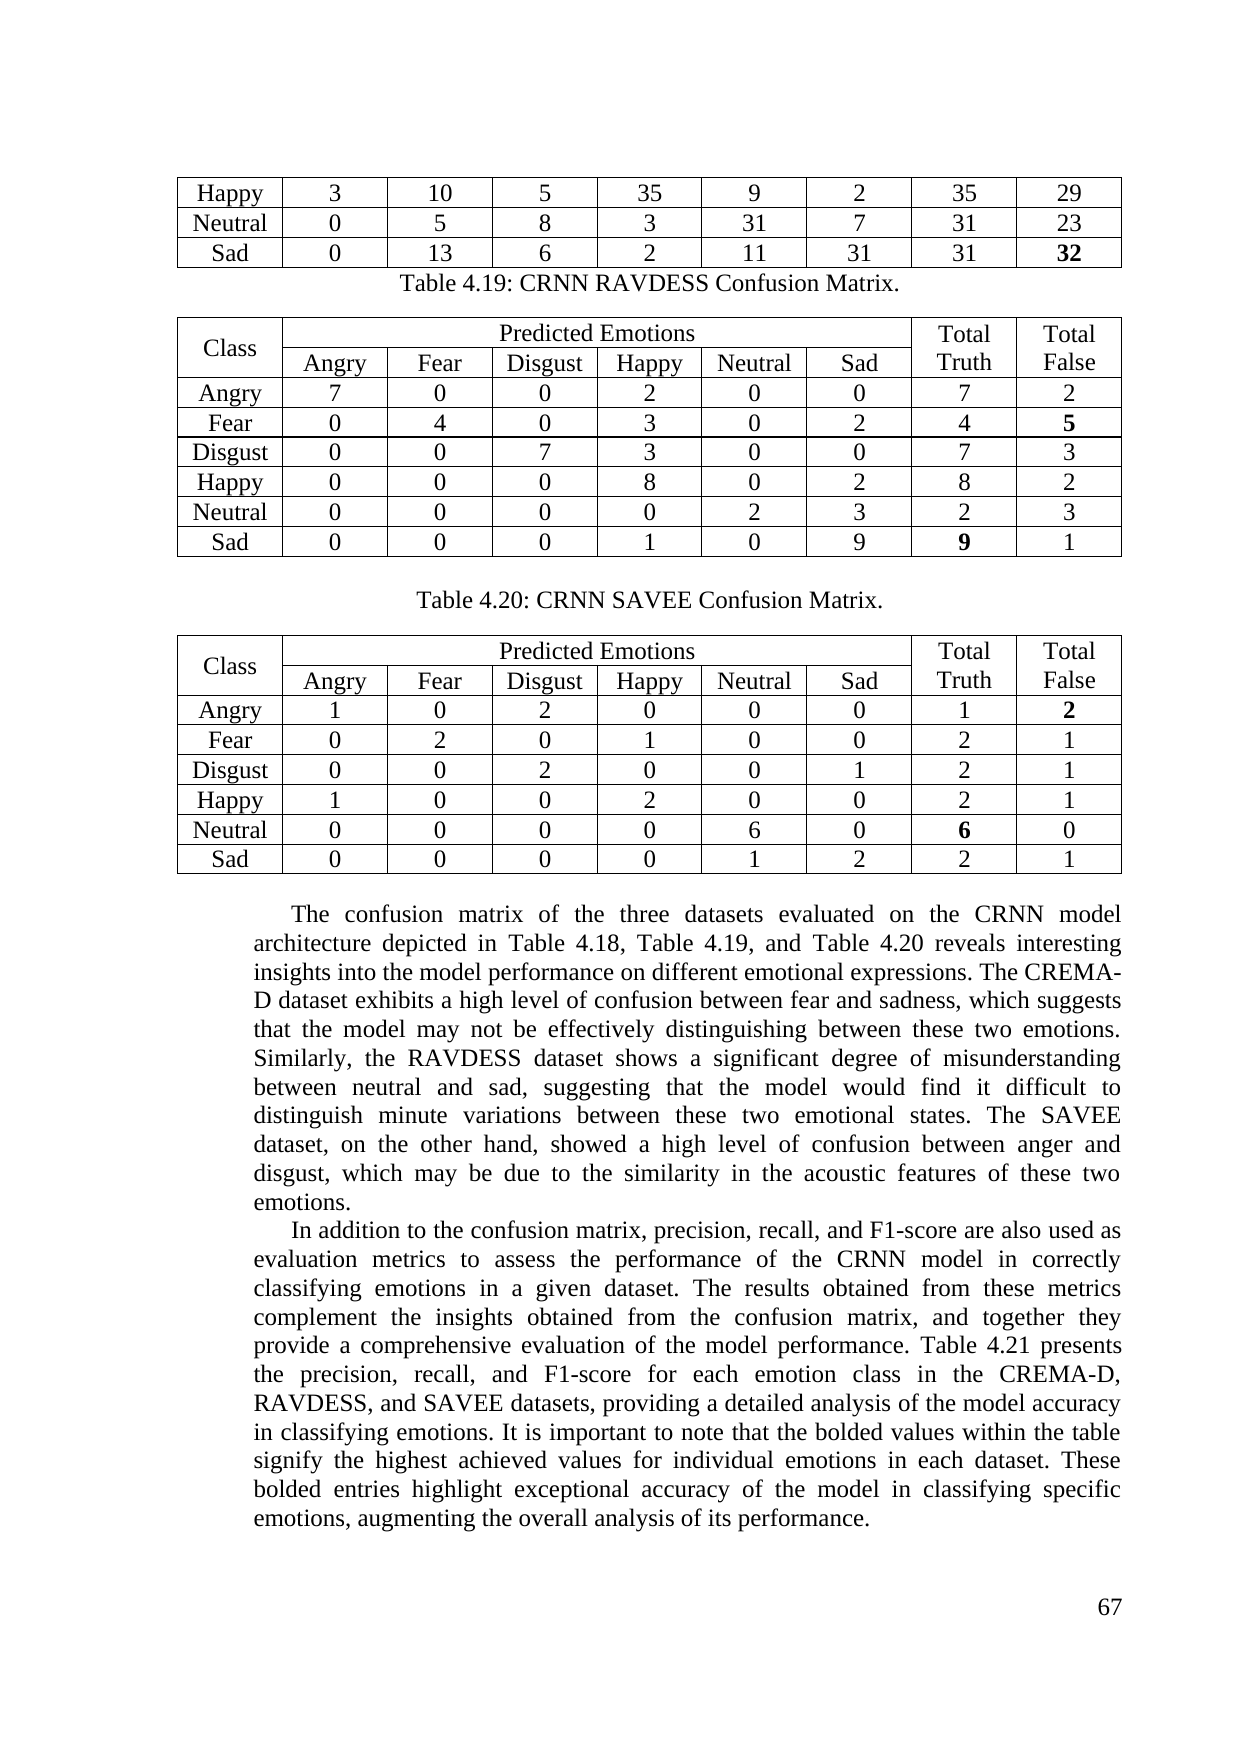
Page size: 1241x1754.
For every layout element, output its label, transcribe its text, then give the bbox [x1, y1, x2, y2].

table_cell 0 [283, 527, 387, 556]
table_cell Angry [283, 348, 387, 377]
table_cell 0 [807, 696, 911, 724]
table_cell 1 [283, 785, 387, 814]
table_cell 0 [702, 408, 806, 436]
table_cell 0 [493, 785, 597, 814]
table_cell 7 [283, 378, 387, 407]
table_cell 0 [283, 755, 387, 784]
table_cell 13 [388, 238, 492, 267]
table_cell 0 [493, 845, 597, 873]
table_cell 0 [702, 527, 806, 556]
table_header Predicted Emotions [283, 636, 911, 665]
table_cell 6 [912, 815, 1016, 843]
table_cell 1 [283, 696, 387, 724]
table_cell 0 [283, 438, 387, 466]
table_cell 3 [1017, 438, 1121, 466]
table_cell Sad [807, 666, 911, 694]
table_cell 8 [912, 467, 1016, 496]
table_cell 2 [912, 755, 1016, 784]
table_cell 2 [598, 785, 701, 814]
table_cell 4 [912, 408, 1016, 436]
table_cell 6 [493, 238, 597, 267]
table_cell 0 [493, 378, 597, 407]
table_cell 9 [702, 178, 806, 207]
table_cell 9 [912, 527, 1016, 556]
table_cell 2 [493, 696, 597, 724]
text In addition to the confusion matrix, precision, recall, and F1-score are also used as evaluation metrics to assess the performance of the CRNN model in correctly classifying emotions in a given dataset. The results obtained from these metrics complement the insights obtained from the confusion matrix, and together they provide a comprehensive evaluation of the model performance. Table 4.21 presents the precision, recall, and F1-score for each emotion class in the CREMA-D, RAVDESS, and SAVEE datasets, providing a detailed analysis of the model accuracy in classifying emotions. It is important to note that the bolded values within the table signify the highest achieved values for individual emotions in each dataset. These bolded entries highlight exceptional accuracy of the model in classifying specific emotions, augmenting the overall analysis of its performance. [253, 1216, 1122, 1532]
table_cell 0 [598, 815, 701, 843]
table_cell 0 [702, 378, 806, 407]
table_cell 0 [807, 785, 911, 814]
table_cell 3 [283, 178, 387, 207]
table_cell Neutral [702, 348, 806, 377]
table_cell 4 [388, 408, 492, 436]
table_cell 1 [598, 527, 701, 556]
table_cell 7 [912, 438, 1016, 466]
table_cell 8 [598, 467, 701, 496]
table_cell 0 [598, 497, 701, 526]
table_cell 2 [912, 497, 1016, 526]
table_cell 6 [702, 815, 806, 843]
table_cell 31 [912, 238, 1016, 267]
table_cell Neutral [178, 208, 282, 237]
table_cell Fear [388, 666, 492, 694]
table_cell 35 [598, 178, 701, 207]
table_header Total Truth [912, 318, 1016, 377]
table_header Predicted Emotions [283, 318, 911, 347]
table_cell 0 [807, 438, 911, 466]
table_cell 1 [912, 696, 1016, 724]
table_cell 35 [912, 178, 1016, 207]
table_cell 2 [807, 845, 911, 873]
text The confusion matrix of the three datasets evaluated on the CRNN model architecture depicted in Table 4.18, Table 4.19, and Table 4.20 reveals interesting insights into the model performance on different emotional expressions. The CREMA-D dataset exhibits a high level of confusion between fear and sadness, which suggests that the model may not be effectively distinguishing between these two emotions. Similarly, the RAVDESS dataset shows a significant degree of misunderstanding between neutral and sad, suggesting that the model would find it difficult to distinguish minute variations between these two emotional states. The SAVEE dataset, on the other hand, showed a high level of confusion between anger and disgust, which may be due to the similarity in the acoustic features of these two emotions. [253, 899, 1122, 1216]
table_cell 0 [702, 755, 806, 784]
table_cell 1 [1017, 725, 1121, 754]
table_cell 2 [912, 785, 1016, 814]
table_cell 8 [493, 208, 597, 237]
table_cell 0 [598, 755, 701, 784]
table_cell 0 [283, 725, 387, 754]
table_cell 3 [598, 408, 701, 436]
table_cell Disgust [493, 666, 597, 694]
table_cell 0 [493, 815, 597, 843]
table_cell 1 [1017, 845, 1121, 873]
table_cell 5 [1017, 408, 1121, 436]
table_cell 0 [493, 497, 597, 526]
table_cell 0 [493, 527, 597, 556]
table_cell 1 [702, 845, 806, 873]
table_cell Neutral [178, 815, 282, 843]
table_cell Sad [807, 348, 911, 377]
table_cell 3 [598, 208, 701, 237]
table_cell 5 [388, 208, 492, 237]
table_cell 0 [388, 497, 492, 526]
table_cell Happy [598, 348, 701, 377]
table_cell 0 [807, 815, 911, 843]
table_cell 31 [912, 208, 1016, 237]
table_cell 2 [807, 178, 911, 207]
table_cell 0 [283, 208, 387, 237]
table_cell 7 [493, 438, 597, 466]
table_cell 3 [598, 438, 701, 466]
table_cell 11 [702, 238, 806, 267]
table_cell Disgust [493, 348, 597, 377]
table_cell 2 [912, 845, 1016, 873]
table_cell 2 [598, 238, 701, 267]
table_cell 3 [1017, 497, 1121, 526]
table_cell Angry [178, 696, 282, 724]
table_cell 0 [702, 438, 806, 466]
table_header Total Truth [912, 636, 1016, 694]
table_cell 0 [388, 467, 492, 496]
table_cell 5 [493, 178, 597, 207]
table_cell 31 [807, 238, 911, 267]
table_cell 0 [388, 438, 492, 466]
table_cell 0 [807, 725, 911, 754]
table_cell Fear [178, 725, 282, 754]
table_cell Happy [598, 666, 701, 694]
table_cell 1 [807, 755, 911, 784]
table_cell 10 [388, 178, 492, 207]
table_cell 7 [912, 378, 1016, 407]
table_cell Sad [178, 527, 282, 556]
table_cell Happy [178, 178, 282, 207]
table_cell 32 [1017, 238, 1121, 267]
table_cell Angry [283, 666, 387, 694]
table_header Class [178, 636, 282, 694]
table_header Total False [1017, 636, 1121, 694]
table_cell 7 [807, 208, 911, 237]
table_cell 2 [388, 725, 492, 754]
table_cell 0 [283, 467, 387, 496]
table_cell 0 [1017, 815, 1121, 843]
table_cell 0 [283, 497, 387, 526]
table_cell 0 [493, 467, 597, 496]
table_cell 2 [807, 467, 911, 496]
table_cell Disgust [178, 755, 282, 784]
table_cell 1 [598, 725, 701, 754]
table_cell 0 [388, 815, 492, 843]
table_cell 0 [493, 725, 597, 754]
table_cell 0 [598, 845, 701, 873]
table_cell Angry [178, 378, 282, 407]
table_cell 3 [807, 497, 911, 526]
table_cell 9 [807, 527, 911, 556]
table_cell 0 [807, 378, 911, 407]
table_cell 2 [807, 408, 911, 436]
table_cell Sad [178, 845, 282, 873]
table_cell Fear [178, 408, 282, 436]
table_cell Fear [388, 348, 492, 377]
table_cell Sad [178, 238, 282, 267]
table_cell 0 [388, 785, 492, 814]
table_cell 1 [1017, 527, 1121, 556]
table_cell 29 [1017, 178, 1121, 207]
table_cell 31 [702, 208, 806, 237]
table_cell Happy [178, 467, 282, 496]
table_cell 2 [598, 378, 701, 407]
table_cell Neutral [702, 666, 806, 694]
table_cell 0 [283, 815, 387, 843]
table_cell 0 [388, 755, 492, 784]
table_cell 2 [1017, 467, 1121, 496]
text Table 4.19: CRNN RAVDESS Confusion Matrix. [177, 268, 1122, 296]
text Table 4.20: CRNN SAVEE Confusion Matrix. [177, 585, 1122, 614]
table_cell 0 [702, 785, 806, 814]
table_cell 0 [598, 696, 701, 724]
table_cell 1 [1017, 755, 1121, 784]
table_cell 2 [493, 755, 597, 784]
table_cell 23 [1017, 208, 1121, 237]
table_cell Neutral [178, 497, 282, 526]
table_cell 2 [1017, 696, 1121, 724]
table_cell 0 [388, 378, 492, 407]
table_cell 0 [702, 696, 806, 724]
table_header Class [178, 318, 282, 377]
table_cell 2 [912, 725, 1016, 754]
table_cell 2 [1017, 378, 1121, 407]
table_cell 0 [283, 845, 387, 873]
table_cell 0 [283, 238, 387, 267]
table_cell 0 [283, 408, 387, 436]
table_cell 0 [493, 408, 597, 436]
table_cell 0 [388, 845, 492, 873]
table_cell 1 [1017, 785, 1121, 814]
table_cell Disgust [178, 438, 282, 466]
table_cell 0 [702, 467, 806, 496]
table_cell 0 [388, 696, 492, 724]
table_header Total False [1017, 318, 1121, 377]
table_cell 0 [702, 725, 806, 754]
table_cell Happy [178, 785, 282, 814]
table_cell 0 [388, 527, 492, 556]
table_cell 2 [702, 497, 806, 526]
